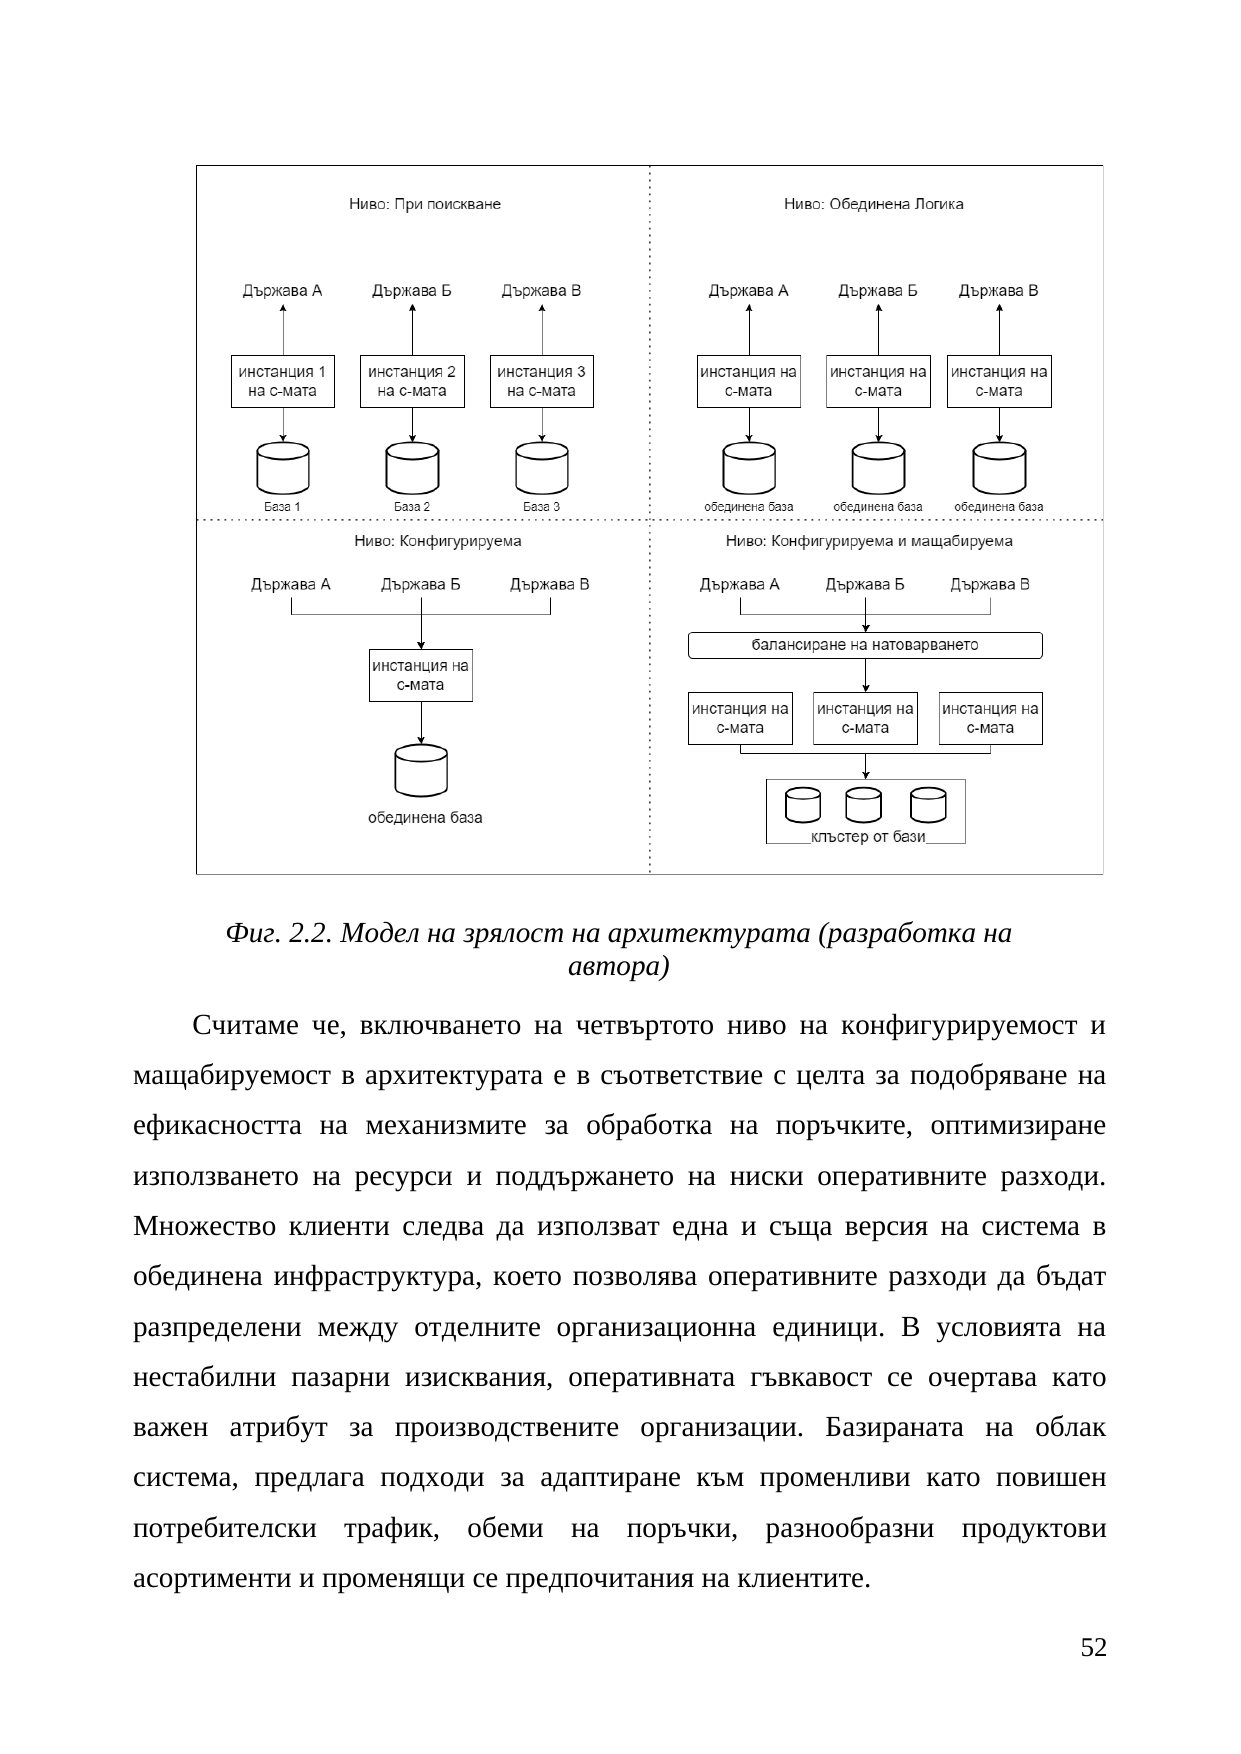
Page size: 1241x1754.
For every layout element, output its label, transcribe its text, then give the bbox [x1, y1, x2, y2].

title Фиг. 2.2. Модел на зрялост на архитектурата (разработка на автора) [192, 915, 1048, 982]
text Считаме че, включването на четвъртото ниво на конфигурируемост и мащабируемост в архитектурата е в съответствие с целта за подобряване на ефикасността на механизмите за обработка на поръчките, оптимизиране използването на ресурси и поддържането на ниски оперативните разходи. Множество клиенти следва да използват една и съща версия на система в обединена инфраструктура, което позволява оперативните разходи да бъдат разпределени между отделните организационна единици. В условията на нестабилни пазарни изисквания, оперативната гъвкавост се очертава като важен атрибут за производствените организации. Базираната на облак система, предлага подходи за адаптиране към променливи като повишен потребителски трафик, обеми на поръчки, разнообразни продуктови асортименти и променящи се предпочитания на клиентите. [133, 1007, 1107, 1594]
picture [196, 164, 1104, 875]
